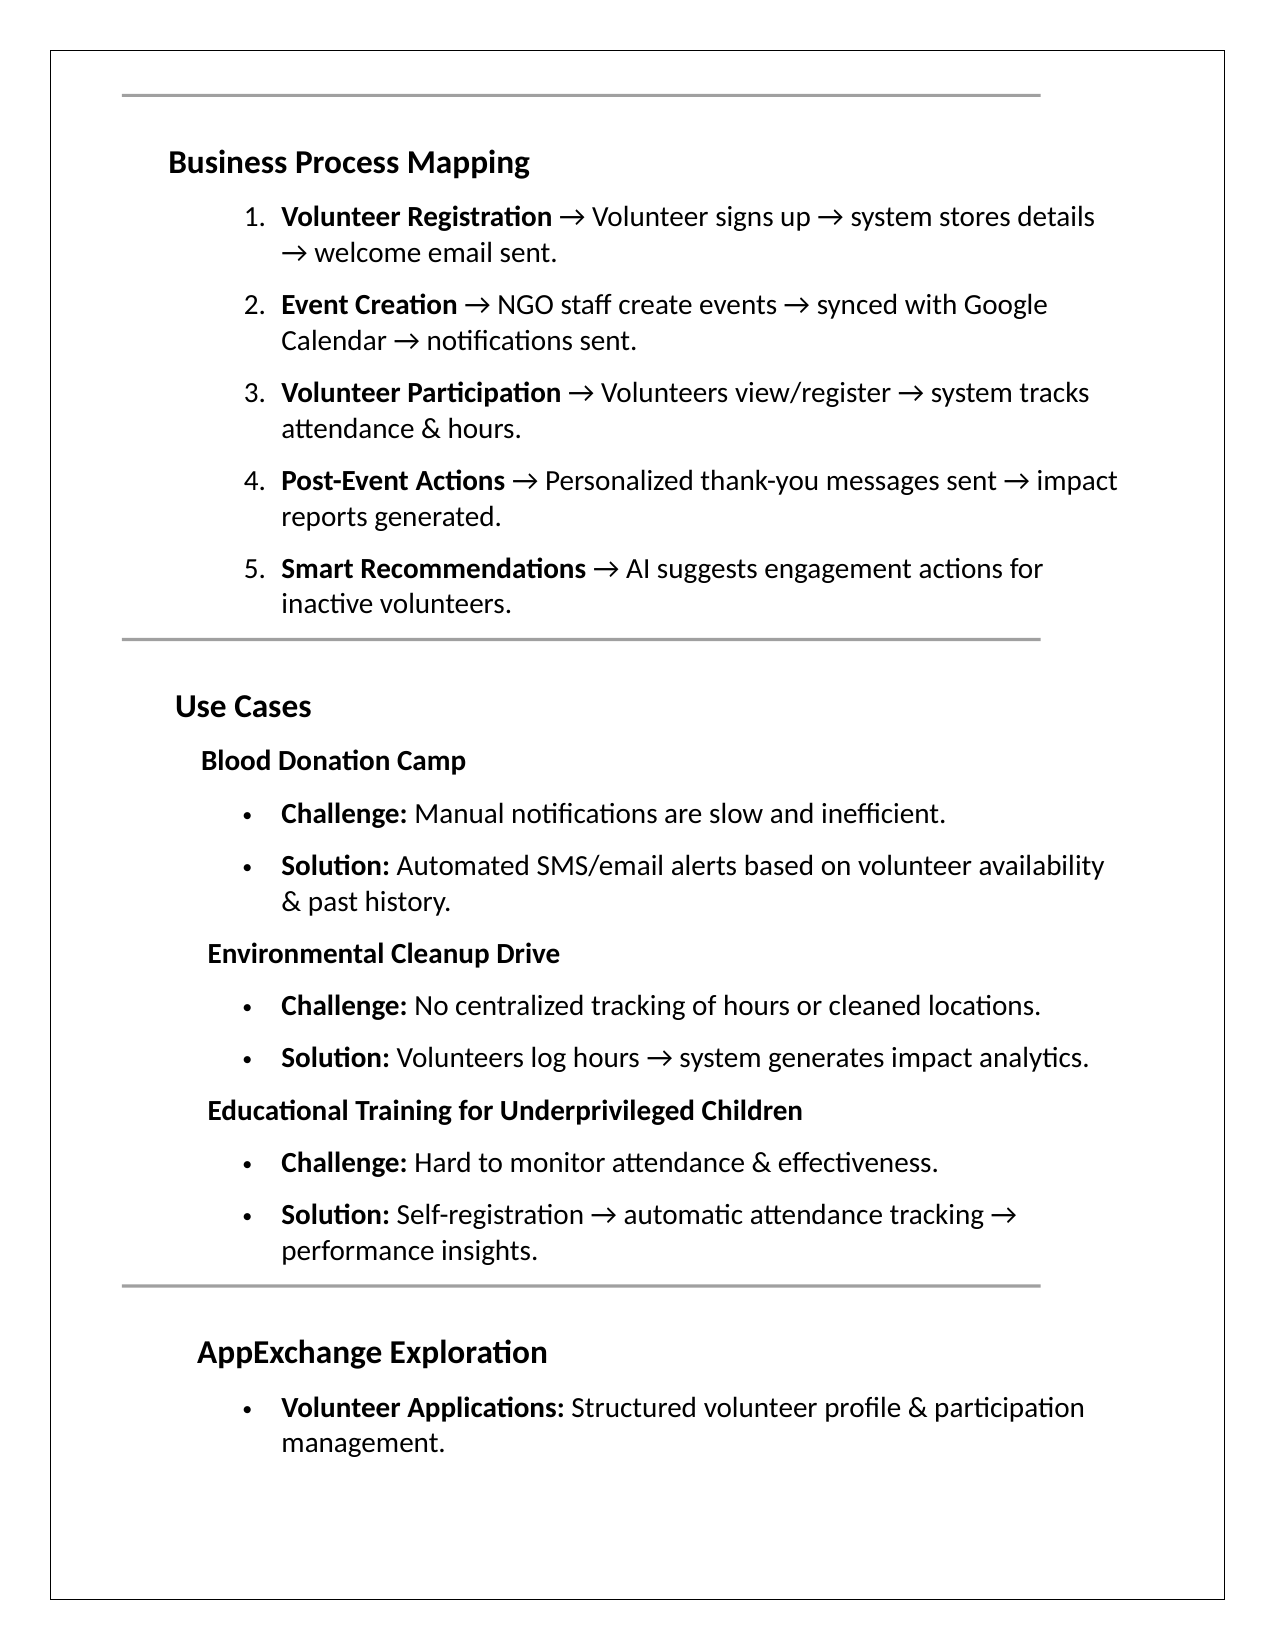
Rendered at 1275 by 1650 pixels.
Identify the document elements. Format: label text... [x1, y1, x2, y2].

list Volunteer Participation → Volunteers view/register → system tracks attendance & hours. [244, 374, 1125, 445]
list Solution: Volunteers log hours → system generates impact analytics. [244, 1039, 1125, 1075]
list Post-Event Actions → Personalized thank-you messages sent → impact reports generated. [244, 462, 1125, 533]
text Educational Training for Underprivileged Children [122, 1092, 1125, 1127]
text Use Cases [122, 685, 1125, 726]
text Business Process Mapping [122, 141, 1125, 182]
list Event Creation → NGO staff create events → synced with Google Calendar → notifications sent. [244, 286, 1125, 357]
list Volunteer Registration → Volunteer signs up → system stores details → welcome email sent. [244, 198, 1125, 269]
text Environmental Cleanup Drive [122, 935, 1125, 971]
list Solution: Automated SMS/email alerts based on volunteer availability & past history. [244, 847, 1125, 918]
list Volunteer Applications: Structured volunteer profile & participation management. [244, 1389, 1125, 1460]
list Solution: Self-registration → automatic attendance tracking → performance insights. [244, 1196, 1125, 1268]
list Challenge: Hard to monitor attendance & effectiveness. [244, 1144, 1125, 1180]
text AppExchange Exploration [122, 1332, 1125, 1372]
list Challenge: Manual notifications are slow and inefficient. [244, 795, 1125, 830]
list Challenge: No centralized tracking of hours or cleaned locations. [244, 987, 1125, 1023]
list Smart Recommendations → AI suggests engagement actions for inactive volunteers. [244, 550, 1125, 621]
text Blood Donation Camp [122, 742, 1125, 778]
